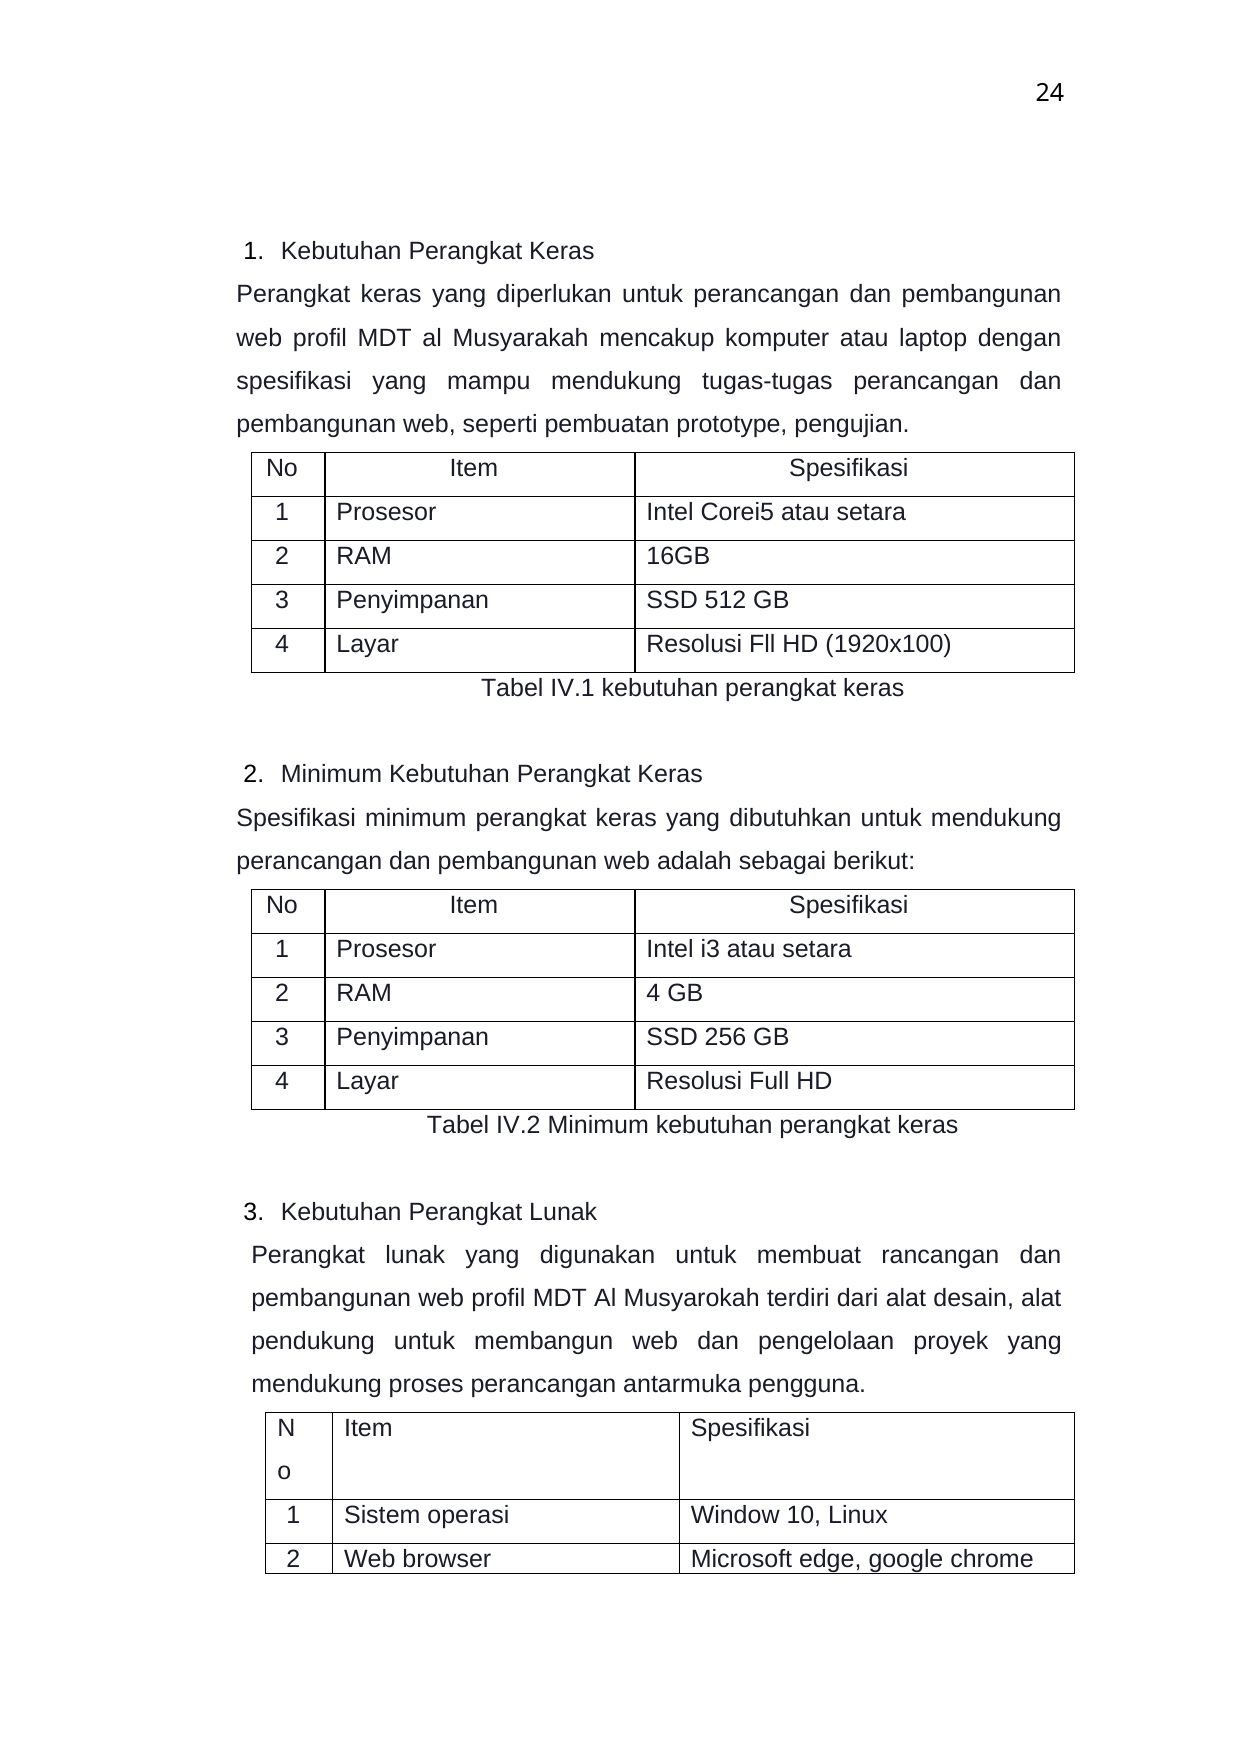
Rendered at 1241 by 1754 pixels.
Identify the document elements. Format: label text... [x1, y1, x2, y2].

table_cell RAM [326, 978, 634, 1021]
table_header Item [326, 453, 634, 496]
table_header Spesifikasi [636, 890, 1074, 933]
table_cell RAM [326, 541, 634, 584]
table_cell Penyimpanan [326, 585, 634, 628]
table_cell Window 10, Linux [680, 1500, 1074, 1543]
table_header Spesifikasi [636, 453, 1074, 496]
text Tabel IV.2 Minimum kebutuhan perangkat keras [335, 1110, 1050, 1139]
table_cell 16GB [636, 541, 1074, 584]
text Spesifikasi minimum perangkat keras yang dibutuhkan untuk mendukung perancangan dan pembangunan web adalah sebagai berikut: [236, 803, 1063, 874]
text Perangkat lunak yang digunakan untuk membuat rancangan dan pembangunan web profil MDT Al Musyarokah terdiri dari alat desain, alat pendukung untuk membangun web dan pengelolaan proyek yang mendukung proses perancangan antarmuka pengguna. [251, 1239, 1063, 1398]
table_cell 4 GB [636, 978, 1074, 1021]
list Kebutuhan Perangkat Lunak [243, 1196, 1050, 1225]
table_cell Prosesor [326, 497, 634, 540]
table_cell Web browser [333, 1544, 679, 1573]
table_header No [266, 1413, 332, 1499]
text Perangkat keras yang diperlukan untuk perancangan dan pembangunan web profil MDT al Musyarakah mencakup komputer atau laptop dengan spesifikasi yang mampu mendukung tugas-tugas perancangan dan pembangunan web, seperti pembuatan prototype, pengujian. [236, 279, 1063, 437]
table_cell Intel Corei5 atau setara [636, 497, 1074, 540]
list Kebutuhan Perangkat Keras [243, 236, 1050, 265]
table_cell Sistem operasi [333, 1500, 679, 1543]
table_cell 3 [252, 585, 324, 628]
table_cell Intel i3 atau setara [636, 934, 1074, 977]
table_cell Prosesor [326, 934, 634, 977]
table_cell SSD 256 GB [636, 1022, 1074, 1065]
table_header Item [326, 890, 634, 933]
table_header No [252, 453, 324, 496]
table_header Spesifikasi [680, 1413, 1074, 1499]
table_cell Layar [326, 1066, 634, 1109]
text Tabel IV.1 kebutuhan perangkat keras [335, 673, 1050, 702]
table_cell SSD 512 GB [636, 585, 1074, 628]
table_cell 4 [252, 629, 324, 672]
table_cell 3 [252, 1022, 324, 1065]
table_header Item [333, 1413, 679, 1499]
table_cell 2 [252, 541, 324, 584]
table_cell 2 [266, 1544, 332, 1573]
table_cell Resolusi Fll HD (1920x100) [636, 629, 1074, 672]
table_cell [680, 1544, 1074, 1573]
table_cell 2 [252, 978, 324, 1021]
table_cell 4 [252, 1066, 324, 1109]
table_cell 1 [266, 1500, 332, 1543]
table_cell Layar [326, 629, 634, 672]
table_cell 1 [252, 934, 324, 977]
table_header No [252, 890, 324, 933]
table_cell Resolusi Full HD [636, 1066, 1074, 1109]
table_cell 1 [252, 497, 324, 540]
list Minimum Kebutuhan Perangkat Keras [243, 759, 1050, 788]
table_cell Penyimpanan [326, 1022, 634, 1065]
